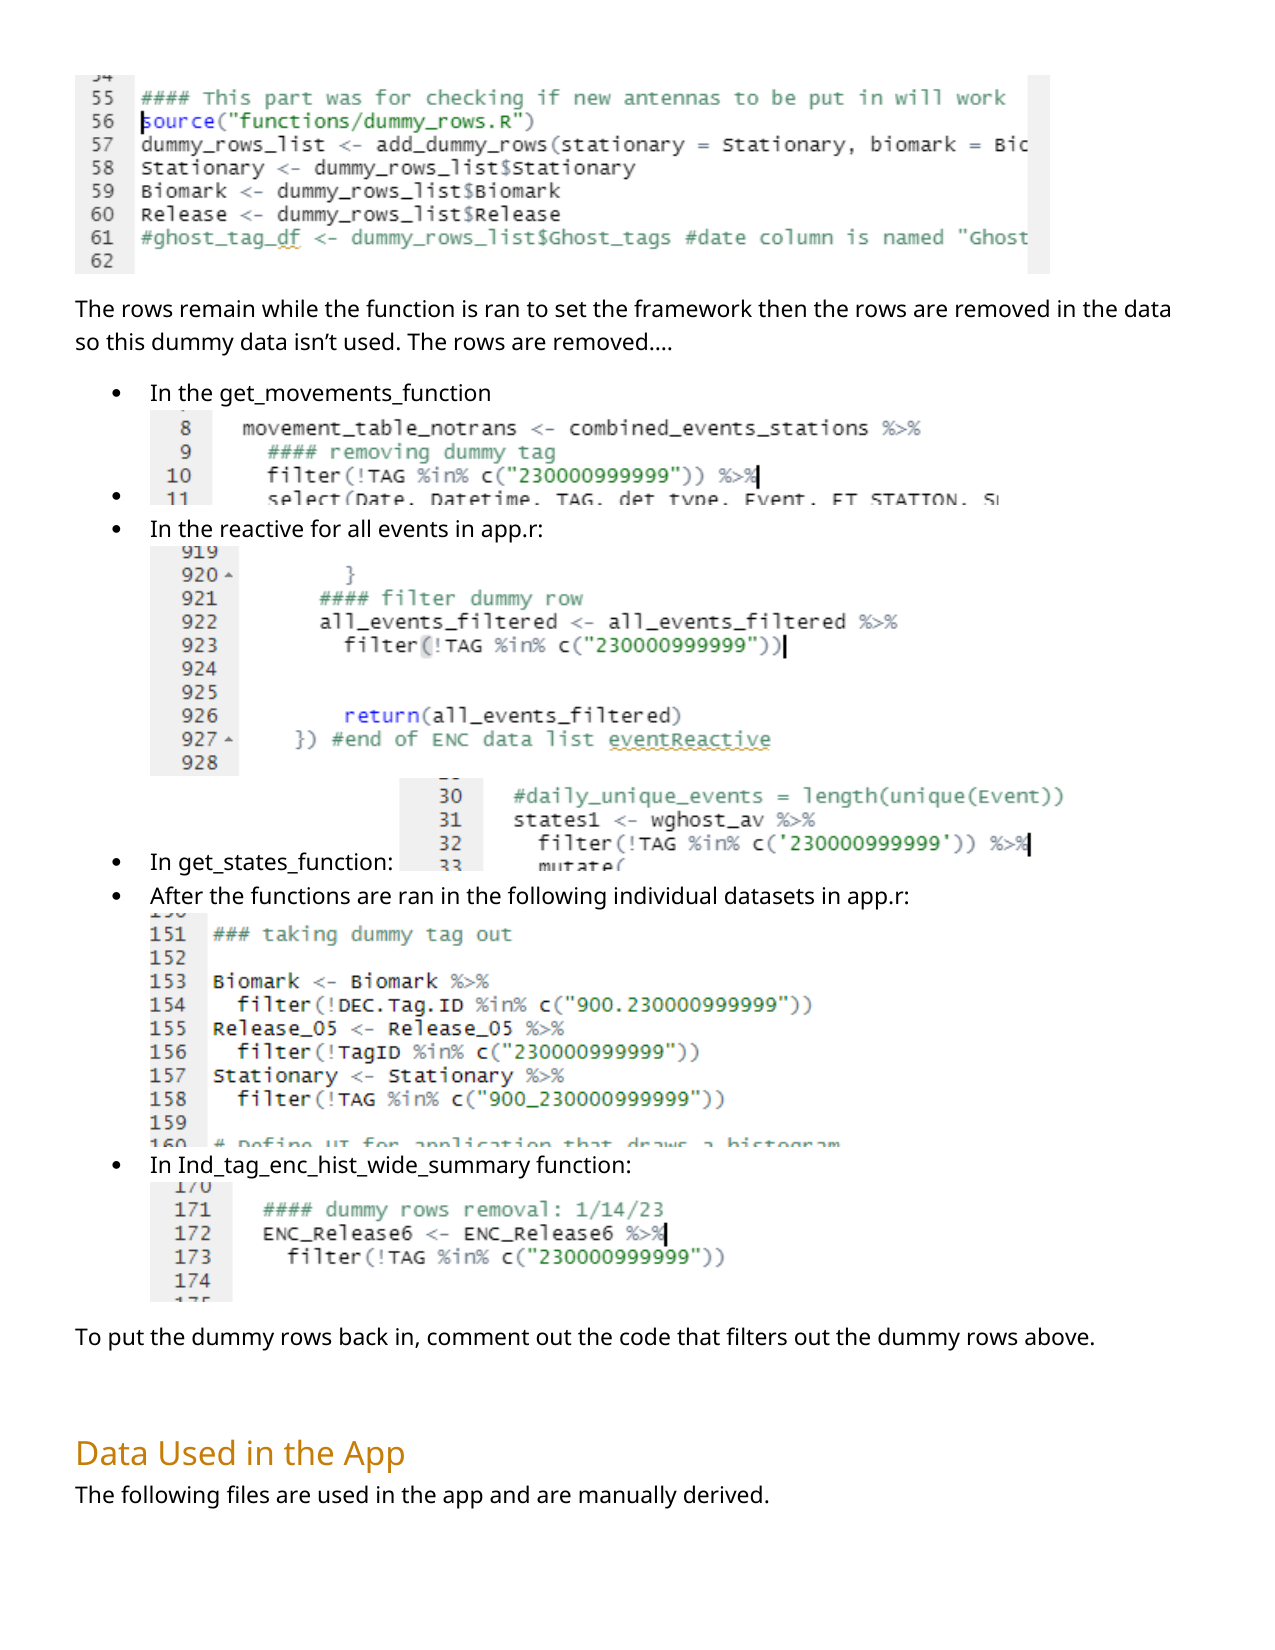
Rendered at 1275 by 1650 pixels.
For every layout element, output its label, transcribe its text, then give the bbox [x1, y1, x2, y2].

picture [75, 75, 1050, 274]
picture [150, 1182, 791, 1302]
picture [399, 778, 1125, 871]
subtitle Data Used in the App [75, 1430, 1200, 1475]
text The following files are used in the app and are manually derived. [75, 1479, 1200, 1510]
list In the get_movements_function [112, 377, 1200, 408]
text The rows remain while the function is ran to set the framework then the rows are removed in the data so this dummy data isn’t used. The rows are removed…. [75, 292, 1200, 357]
text To put the dummy rows back in, comment out the code that filters out the dummy rows above. [75, 1321, 1200, 1352]
picture [150, 546, 954, 776]
picture [150, 913, 861, 1147]
picture [150, 410, 999, 505]
